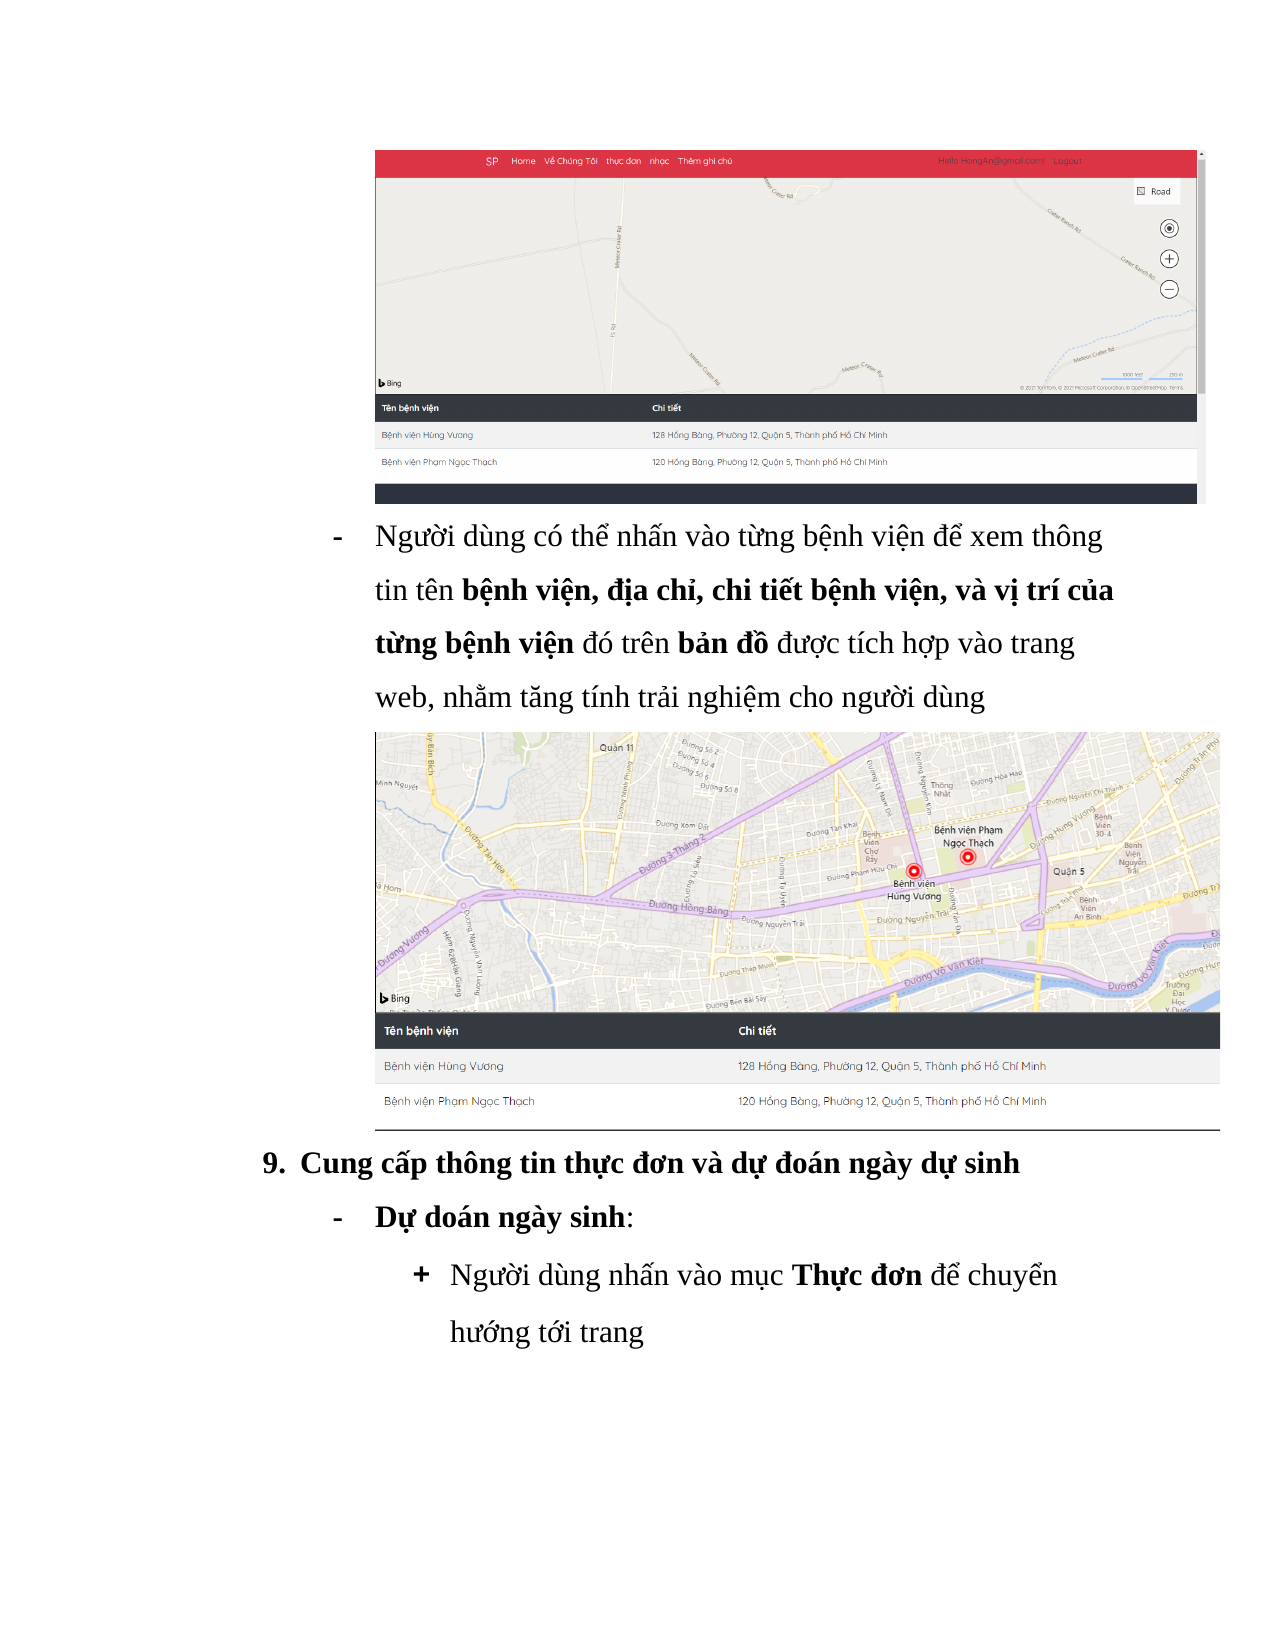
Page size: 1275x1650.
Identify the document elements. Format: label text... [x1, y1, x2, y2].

picture [375, 732, 1221, 1131]
picture [375, 150, 1206, 504]
list Người dùng nhấn vào mục Thực đơn để chuyển hướng tới trang [412, 1252, 1125, 1349]
list Người dùng có thể nhấn vào từng bệnh viện để xem thông tin tên bệnh viện, địa chỉ, chi tiết bệnh viện, và vị trí của từng bệnh viện đó trên bản đồ được tích hợp vào trang web, nhằm tăng tính trải nghiệm cho người dùng [337, 517, 1125, 714]
list Dự doán ngày sinh: [337, 1198, 1125, 1234]
list Cung cấp thông tin thực đơn và dự đoán ngày dự sinh [262, 1144, 1125, 1181]
